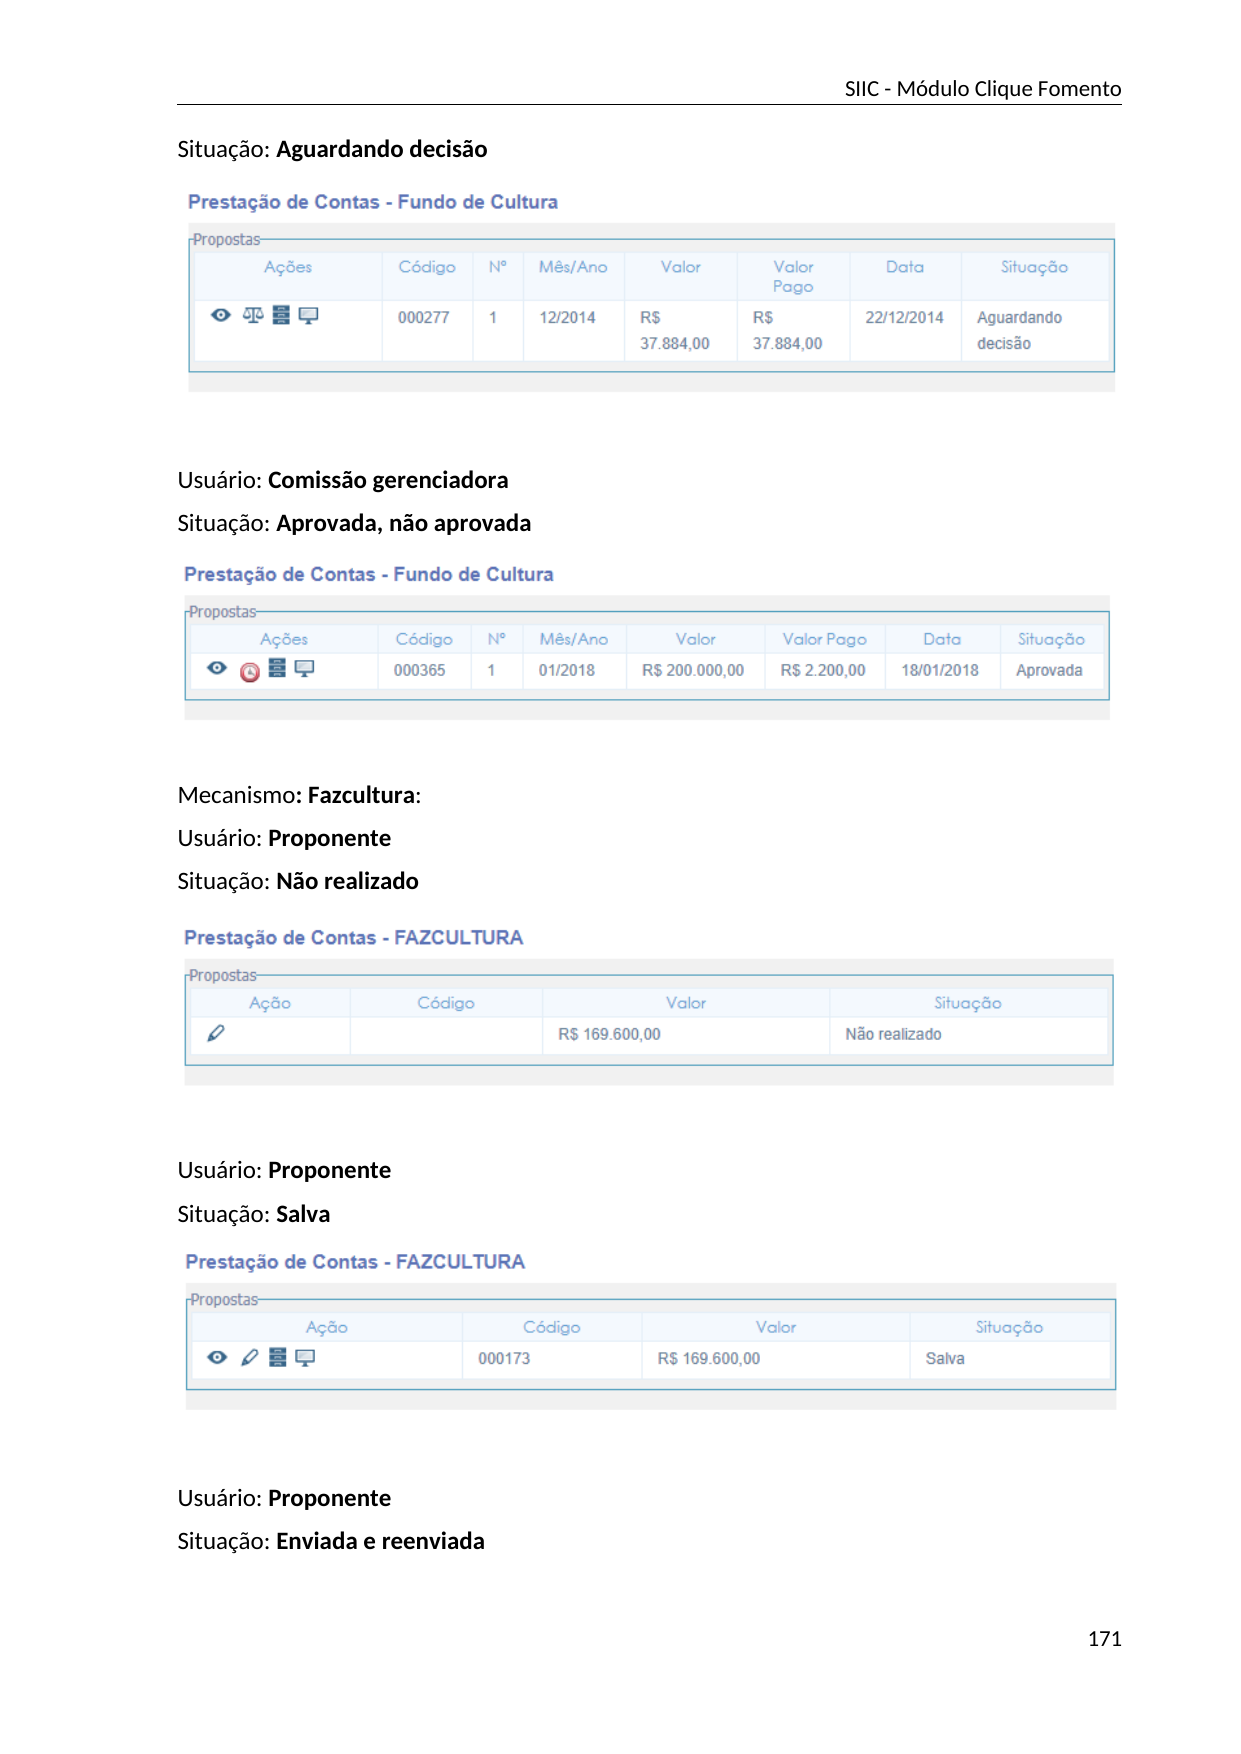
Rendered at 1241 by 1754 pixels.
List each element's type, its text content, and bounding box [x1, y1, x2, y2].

text Situação: Enviada e reenviada [177, 1525, 1122, 1556]
text Usuário: Comissão gerenciadora [177, 464, 1122, 495]
text Usuário: Proponente [177, 822, 1122, 853]
text Situação: Aguardando decisão [177, 133, 1122, 163]
text Usuário: Proponente [177, 1482, 1122, 1513]
text Usuário: Proponente [177, 1155, 1122, 1185]
text Situação: Salva [177, 1198, 1122, 1228]
text Situação: Não realizado [177, 865, 1122, 896]
picture [177, 908, 1123, 1100]
picture [177, 1240, 1123, 1427]
picture [177, 550, 1123, 724]
picture [177, 176, 1123, 409]
text Mecanismo: Fazcultura: [177, 779, 1122, 810]
text Situação: Aprovada, não aprovada [177, 507, 1122, 538]
